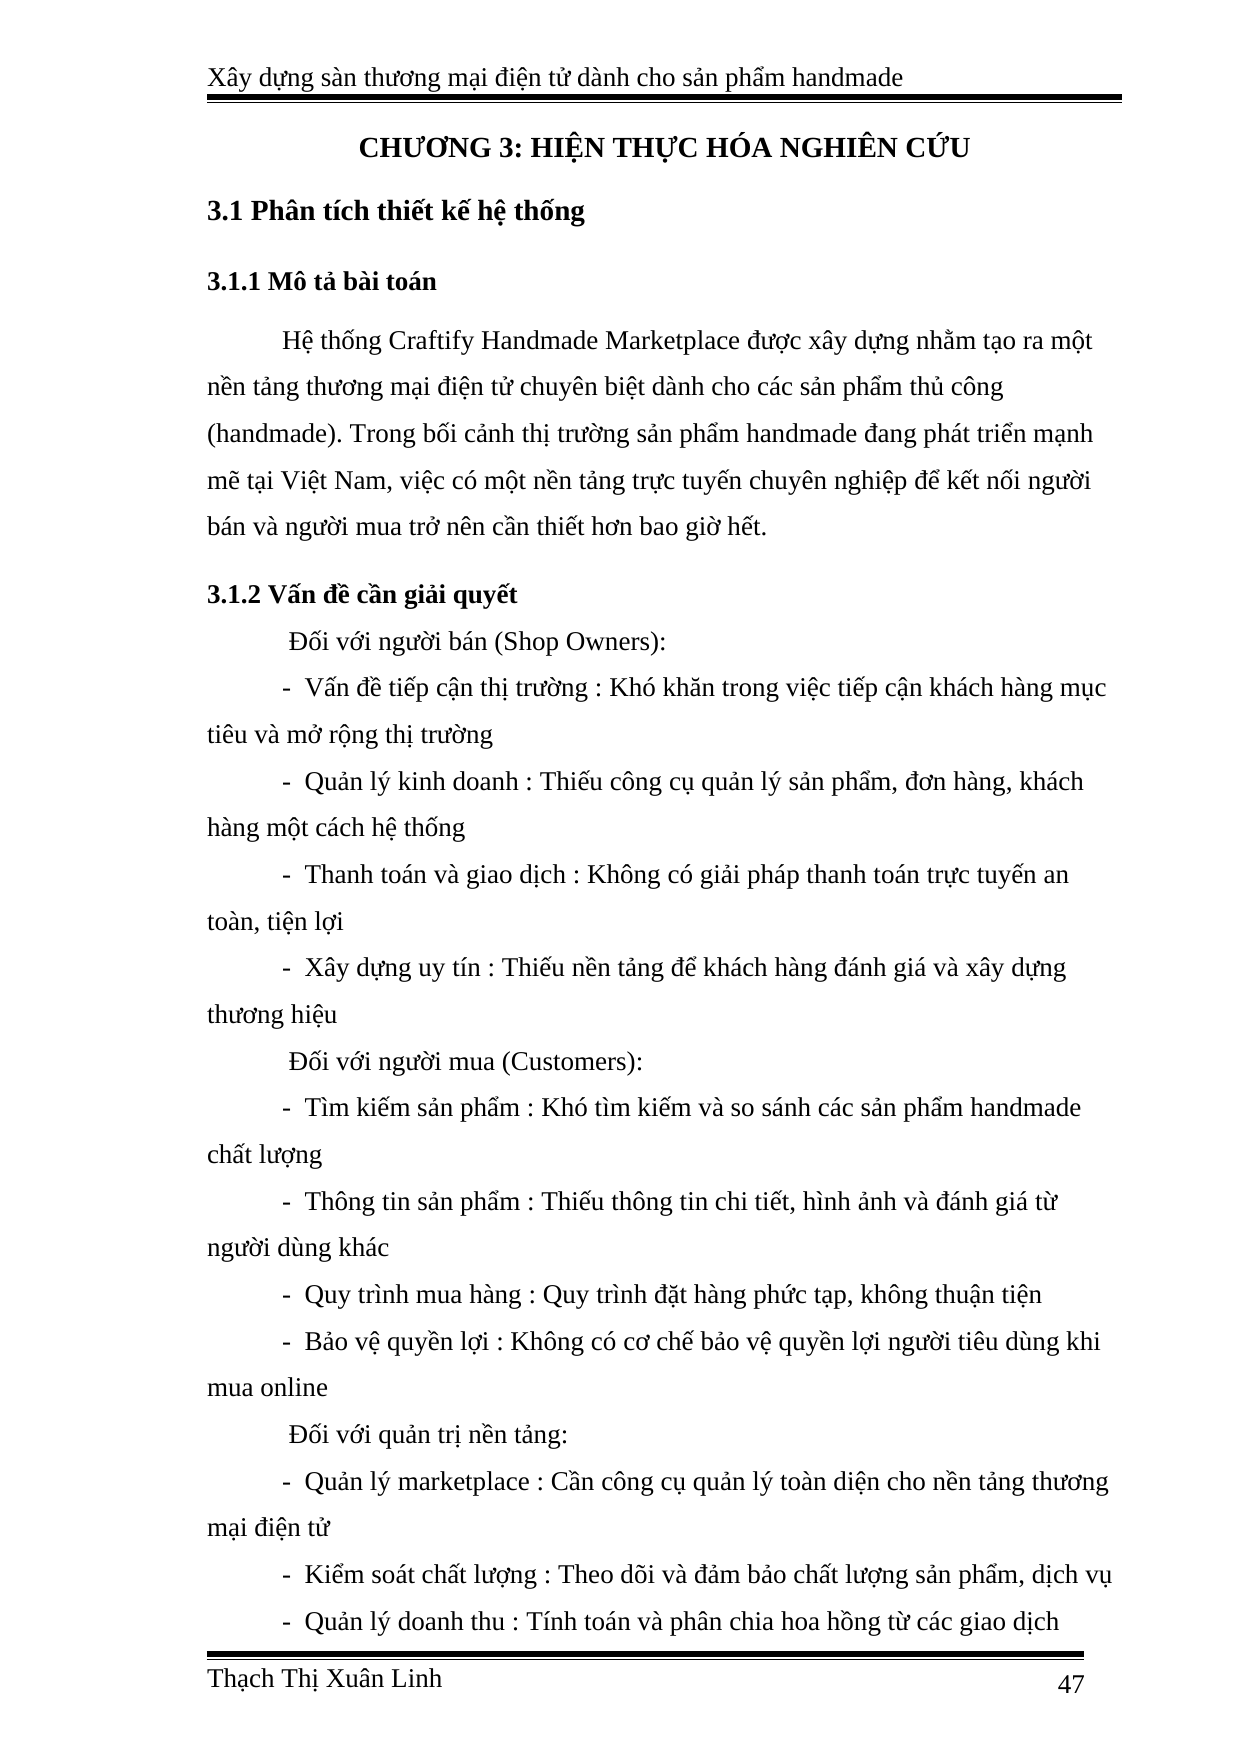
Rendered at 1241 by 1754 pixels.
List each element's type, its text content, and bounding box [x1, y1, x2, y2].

text - Thanh toán và giao dịch : Không có giải pháp thanh toán trực tuyến an toàn, tiện lợi [207, 858, 1122, 936]
subtitle 3.1 Phân tích thiết kế hệ thống [207, 193, 1122, 227]
text Đối với quản trị nền tảng: [207, 1418, 1122, 1449]
text - Tìm kiếm sản phẩm : Khó tìm kiếm và so sánh các sản phẩm handmade chất lượng [207, 1091, 1122, 1169]
text - Xây dựng uy tín : Thiếu nền tảng để khách hàng đánh giá và xây dựng thương hiệu [207, 951, 1122, 1029]
subtitle 3.1.2 Vấn đề cần giải quyết [207, 578, 1122, 609]
text - Kiểm soát chất lượng : Theo dõi và đảm bảo chất lượng sản phẩm, dịch vụ [207, 1558, 1122, 1589]
subtitle 3.1.1 Mô tả bài toán [207, 264, 1122, 296]
text Hệ thống Craftify Handmade Marketplace được xây dựng nhằm tạo ra một nền tảng thương mại điện tử chuyên biệt dành cho các sản phẩm thủ công (handmade). Trong bối cảnh thị trường sản phẩm handmade đang phát triển mạnh mẽ tại Việt Nam, việc có một nền tảng trực tuyến chuyên nghiệp để kết nối người bán và người mua trở nên cần thiết hơn bao giờ hết. [207, 324, 1122, 542]
text - Quản lý doanh thu : Tính toán và phân chia hoa hồng từ các giao dịch [207, 1604, 1122, 1636]
text - Quản lý kinh doanh : Thiếu công cụ quản lý sản phẩm, đơn hàng, khách hàng một cách hệ thống [207, 764, 1122, 842]
text - Vấn đề tiếp cận thị trường : Khó khăn trong việc tiếp cận khách hàng mục tiêu và mở rộng thị trường [207, 671, 1122, 749]
text Đối với người mua (Customers): [207, 1044, 1122, 1076]
text - Thông tin sản phẩm : Thiếu thông tin chi tiết, hình ảnh và đánh giá từ người dùng khác [207, 1184, 1122, 1262]
text - Quy trình mua hàng : Quy trình đặt hàng phức tạp, không thuận tiện [207, 1278, 1122, 1309]
text - Bảo vệ quyền lợi : Không có cơ chế bảo vệ quyền lợi người tiêu dùng khi mua online [207, 1324, 1122, 1402]
text Đối với người bán (Shop Owners): [207, 624, 1122, 656]
text - Quản lý marketplace : Cần công cụ quản lý toàn diện cho nền tảng thương mại điện tử [207, 1464, 1122, 1542]
subtitle CHƯƠNG 3: HIỆN THỰC HÓA NGHIÊN CỨU [207, 131, 1122, 164]
